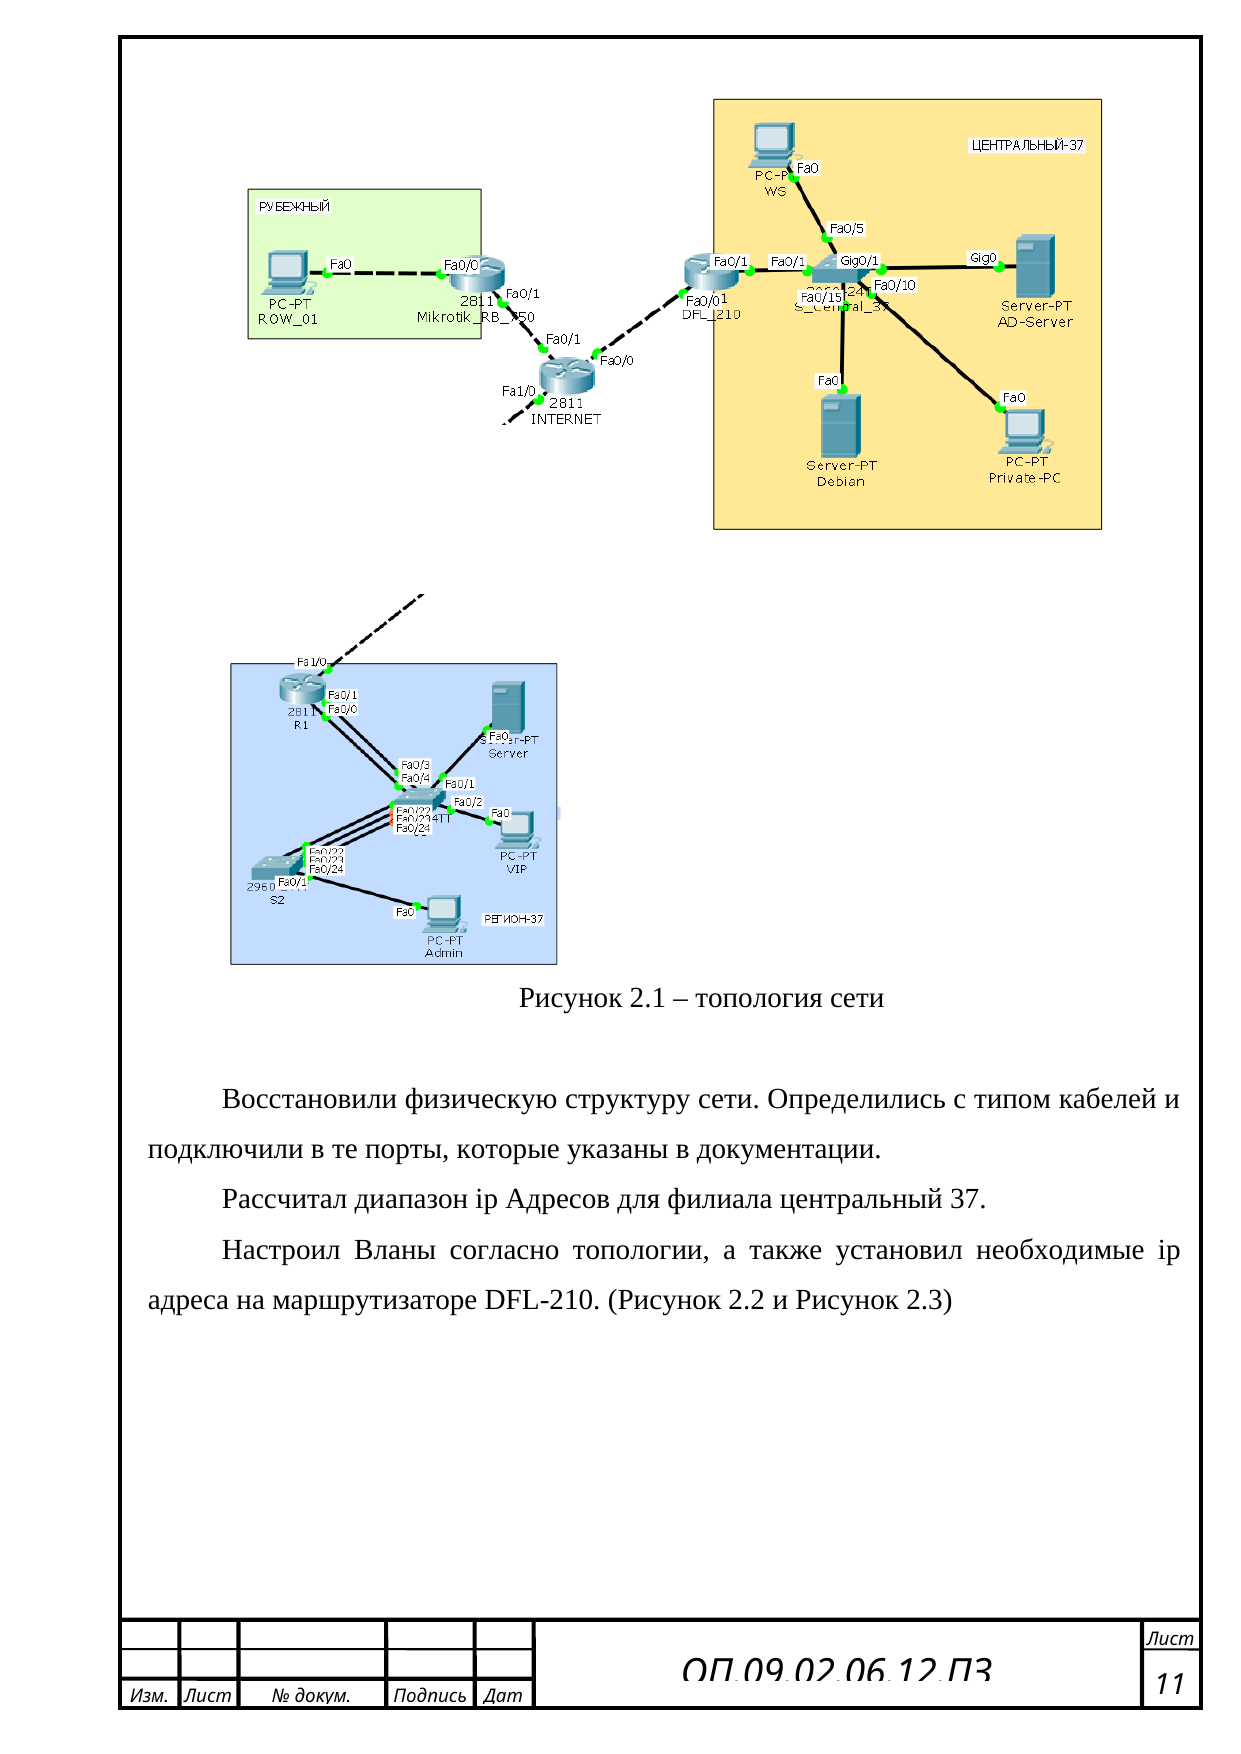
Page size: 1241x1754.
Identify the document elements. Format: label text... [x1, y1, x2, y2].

text Настроил Вланы согласно топологии, а также установил необходимые ip адреса на маршрутизаторе DFL-210. (Рисунок 2.2 и Рисунок 2.3) [148, 1232, 1181, 1316]
text Восстановили физическую структуру сети. Определились с типом кабелей и подключили в те порты, которые указаны в документации. [148, 1081, 1181, 1165]
picture [221, 88, 1110, 534]
picture [221, 594, 561, 967]
text Рисунок 2.1 – топология сети [148, 980, 1181, 1014]
text Рассчитал диапазон ip Адресов для филиала центральный 37. [148, 1181, 1181, 1215]
